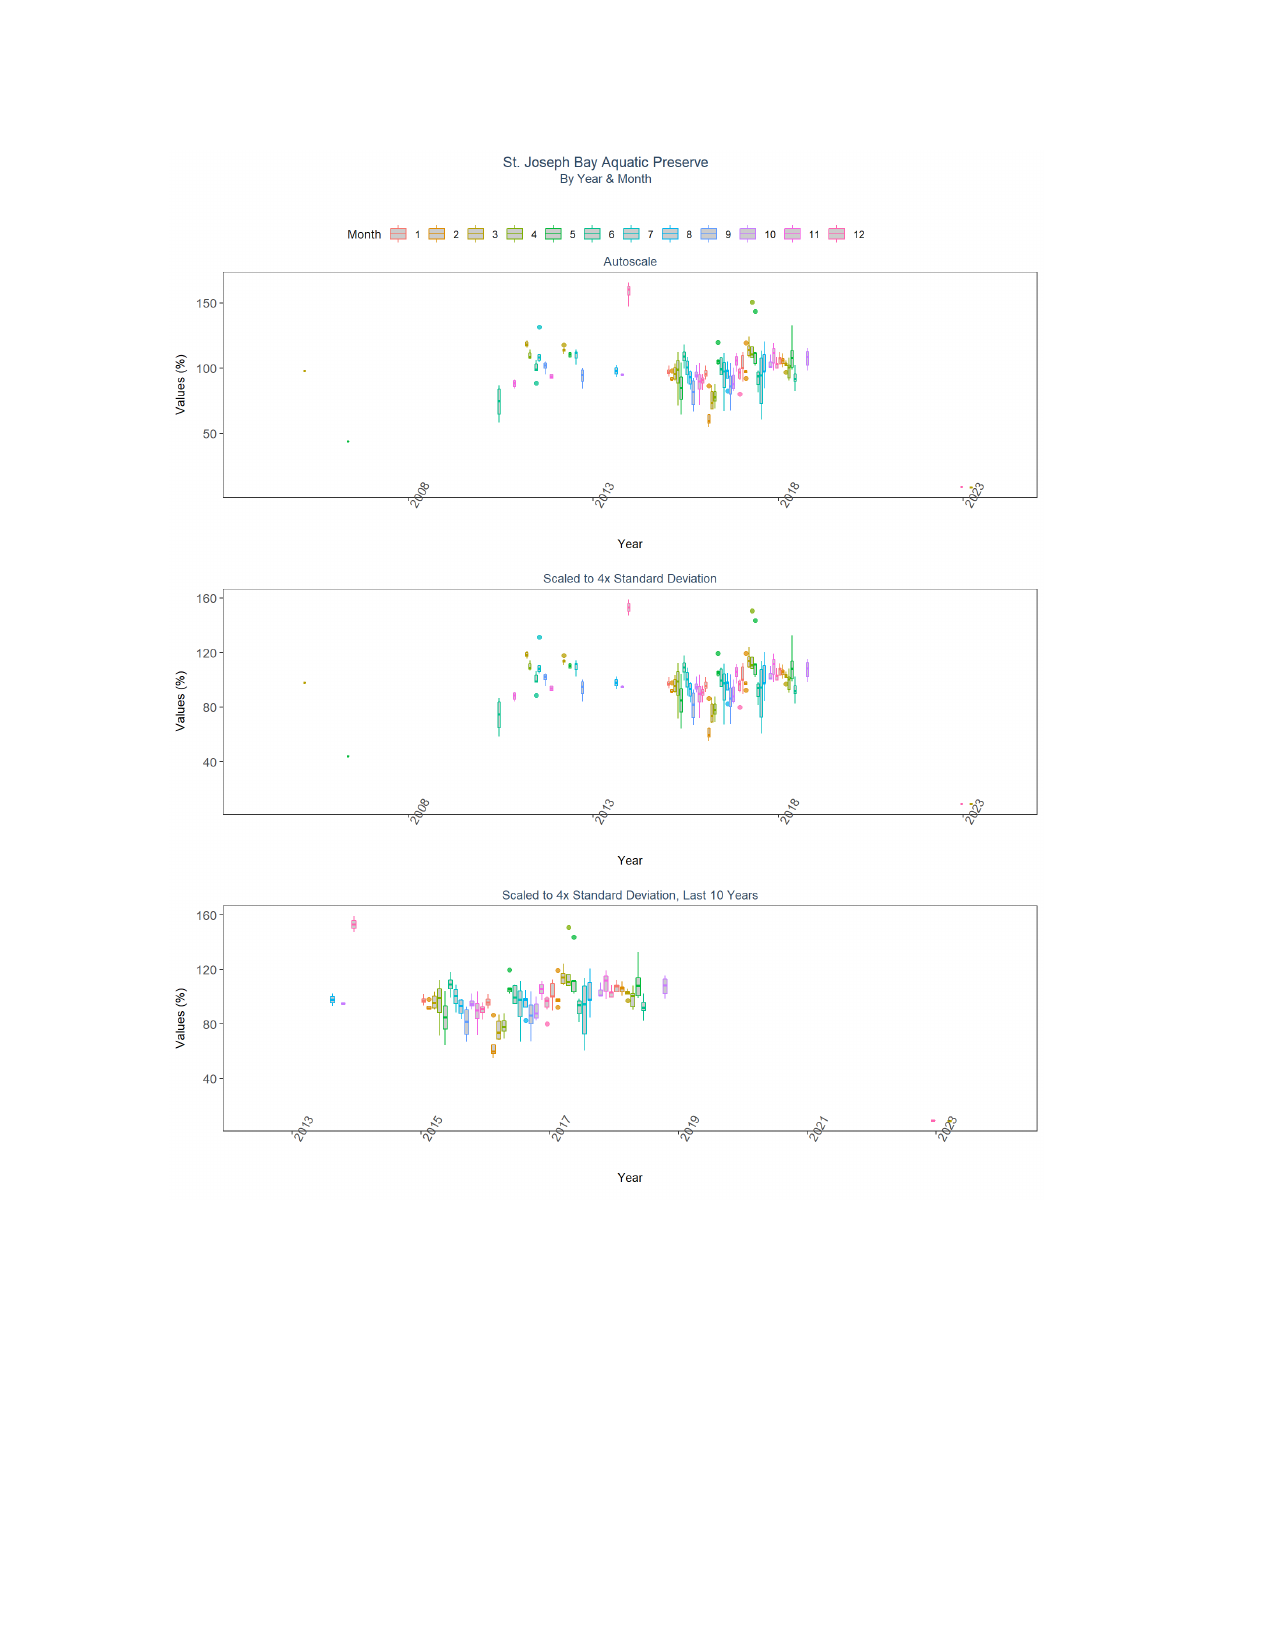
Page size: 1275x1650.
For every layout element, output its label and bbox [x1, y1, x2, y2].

picture [168, 150, 1044, 1200]
